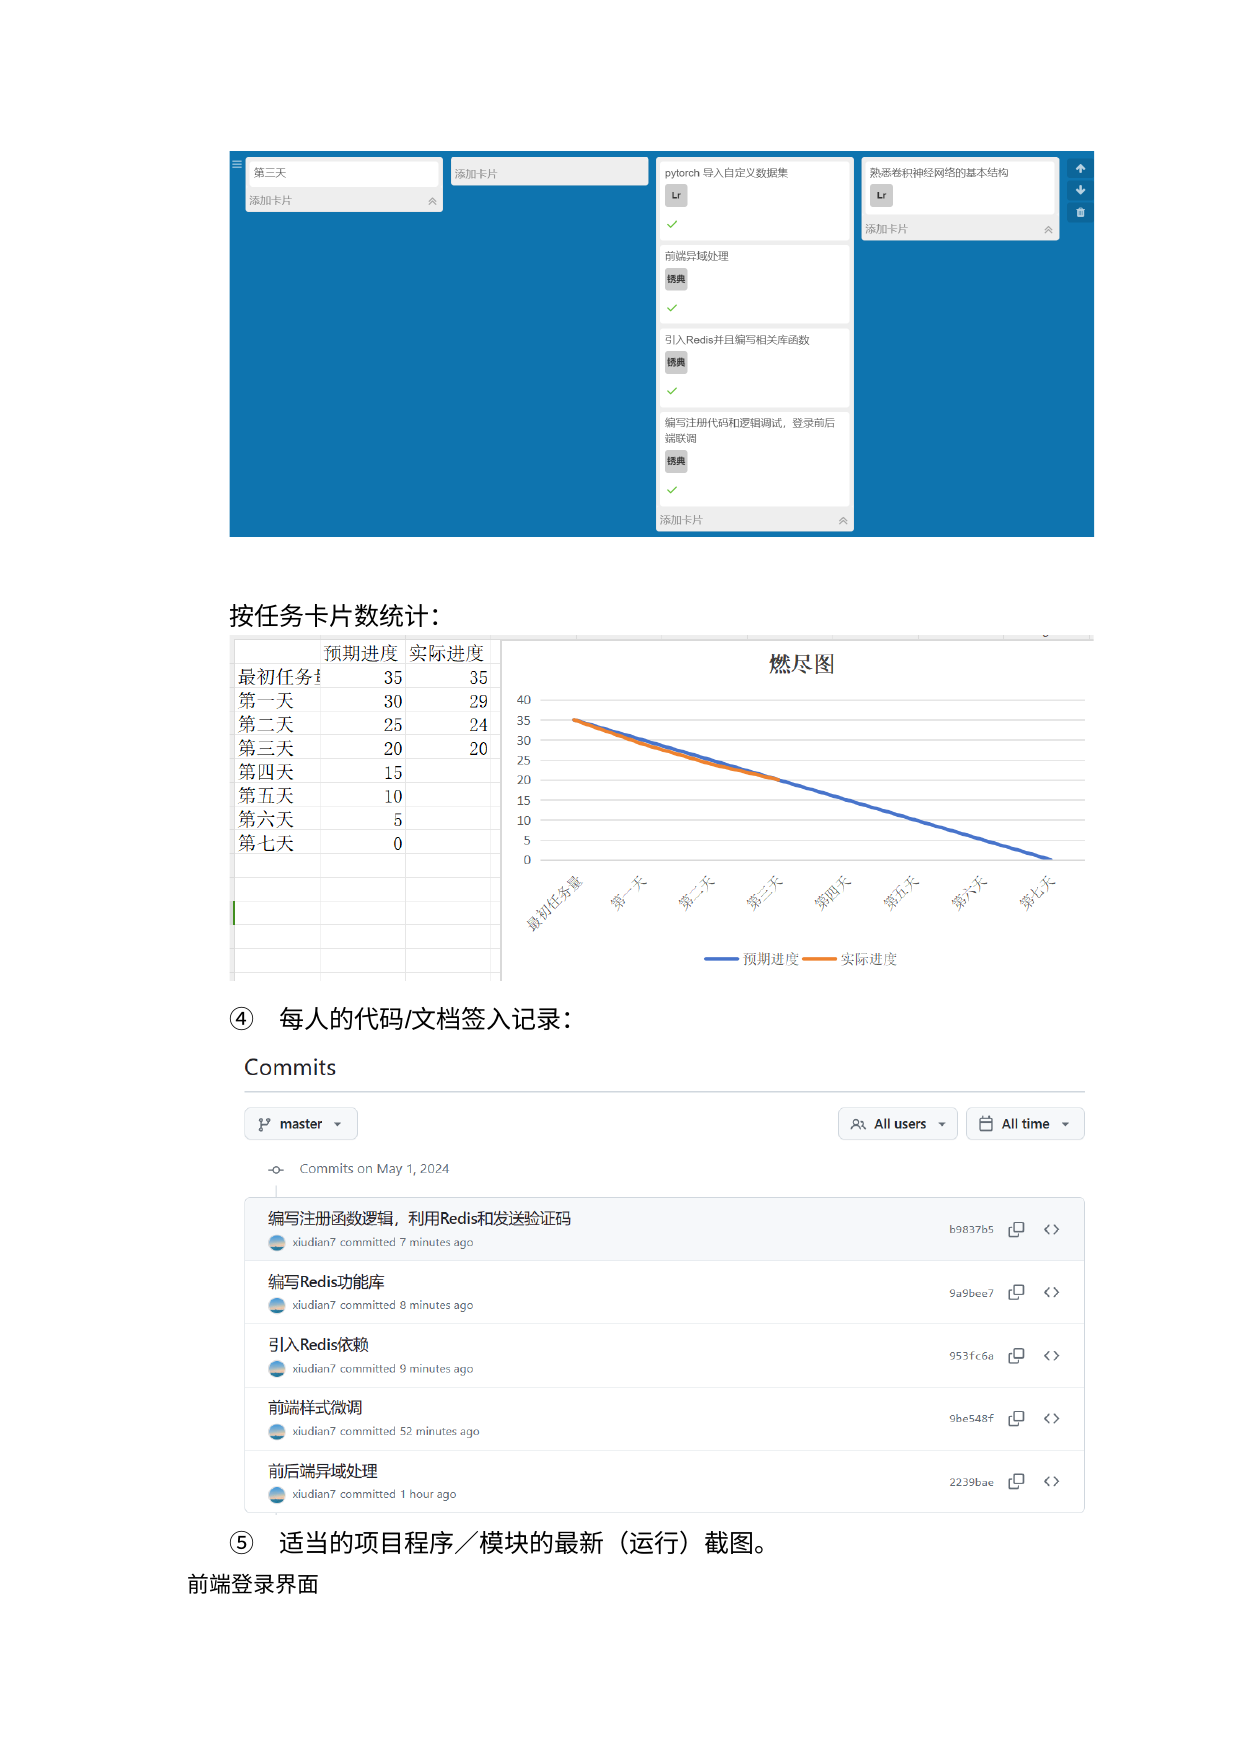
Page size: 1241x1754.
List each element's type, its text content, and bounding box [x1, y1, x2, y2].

picture [229, 151, 1095, 537]
picture [229, 635, 1094, 981]
list 适当的项目程序／模块的最新（运行）截图。 [187, 1522, 1053, 1562]
list 每人的代码/文档签入记录： [187, 998, 1053, 1038]
list 按任务卡片数统计： [229, 595, 1053, 635]
list 前端登录界面 [187, 1562, 1053, 1603]
picture [229, 1038, 1094, 1515]
